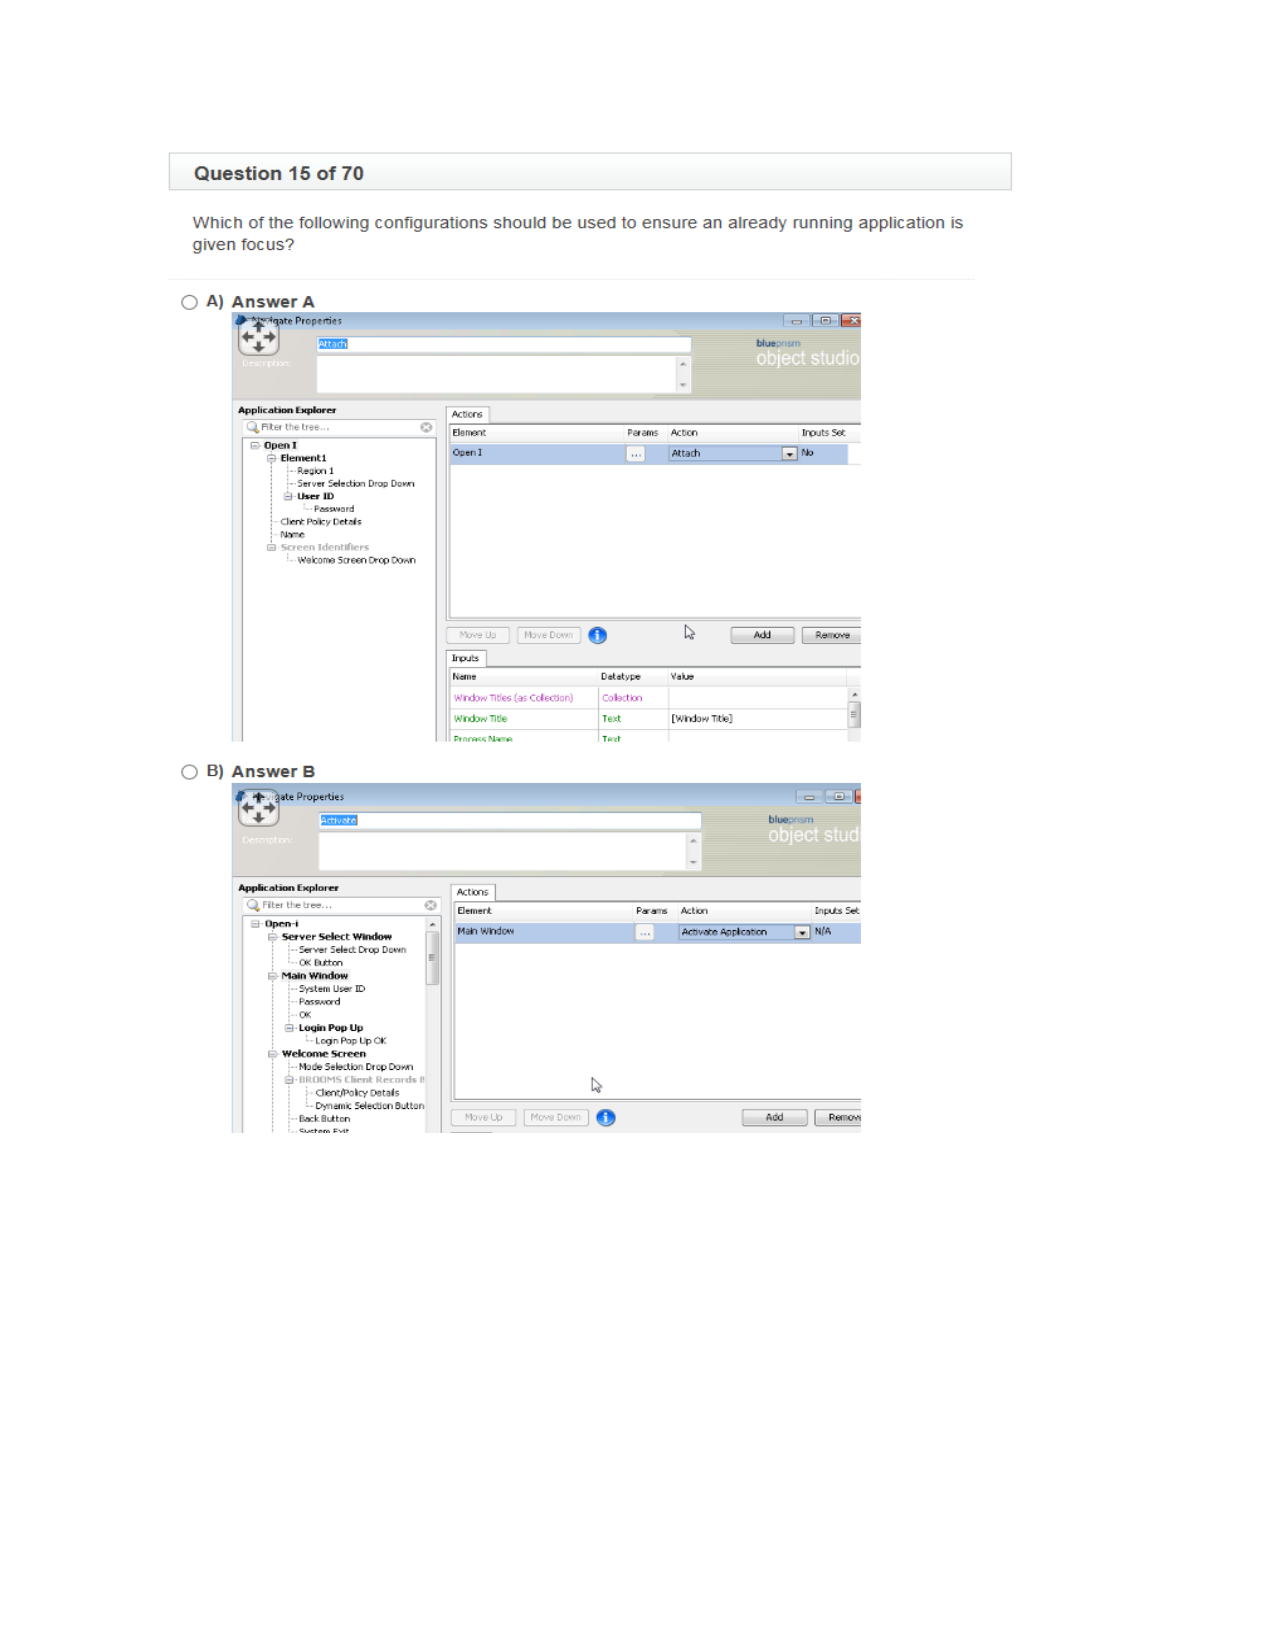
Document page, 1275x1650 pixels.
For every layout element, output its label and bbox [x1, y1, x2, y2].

picture [150, 150, 1050, 1133]
